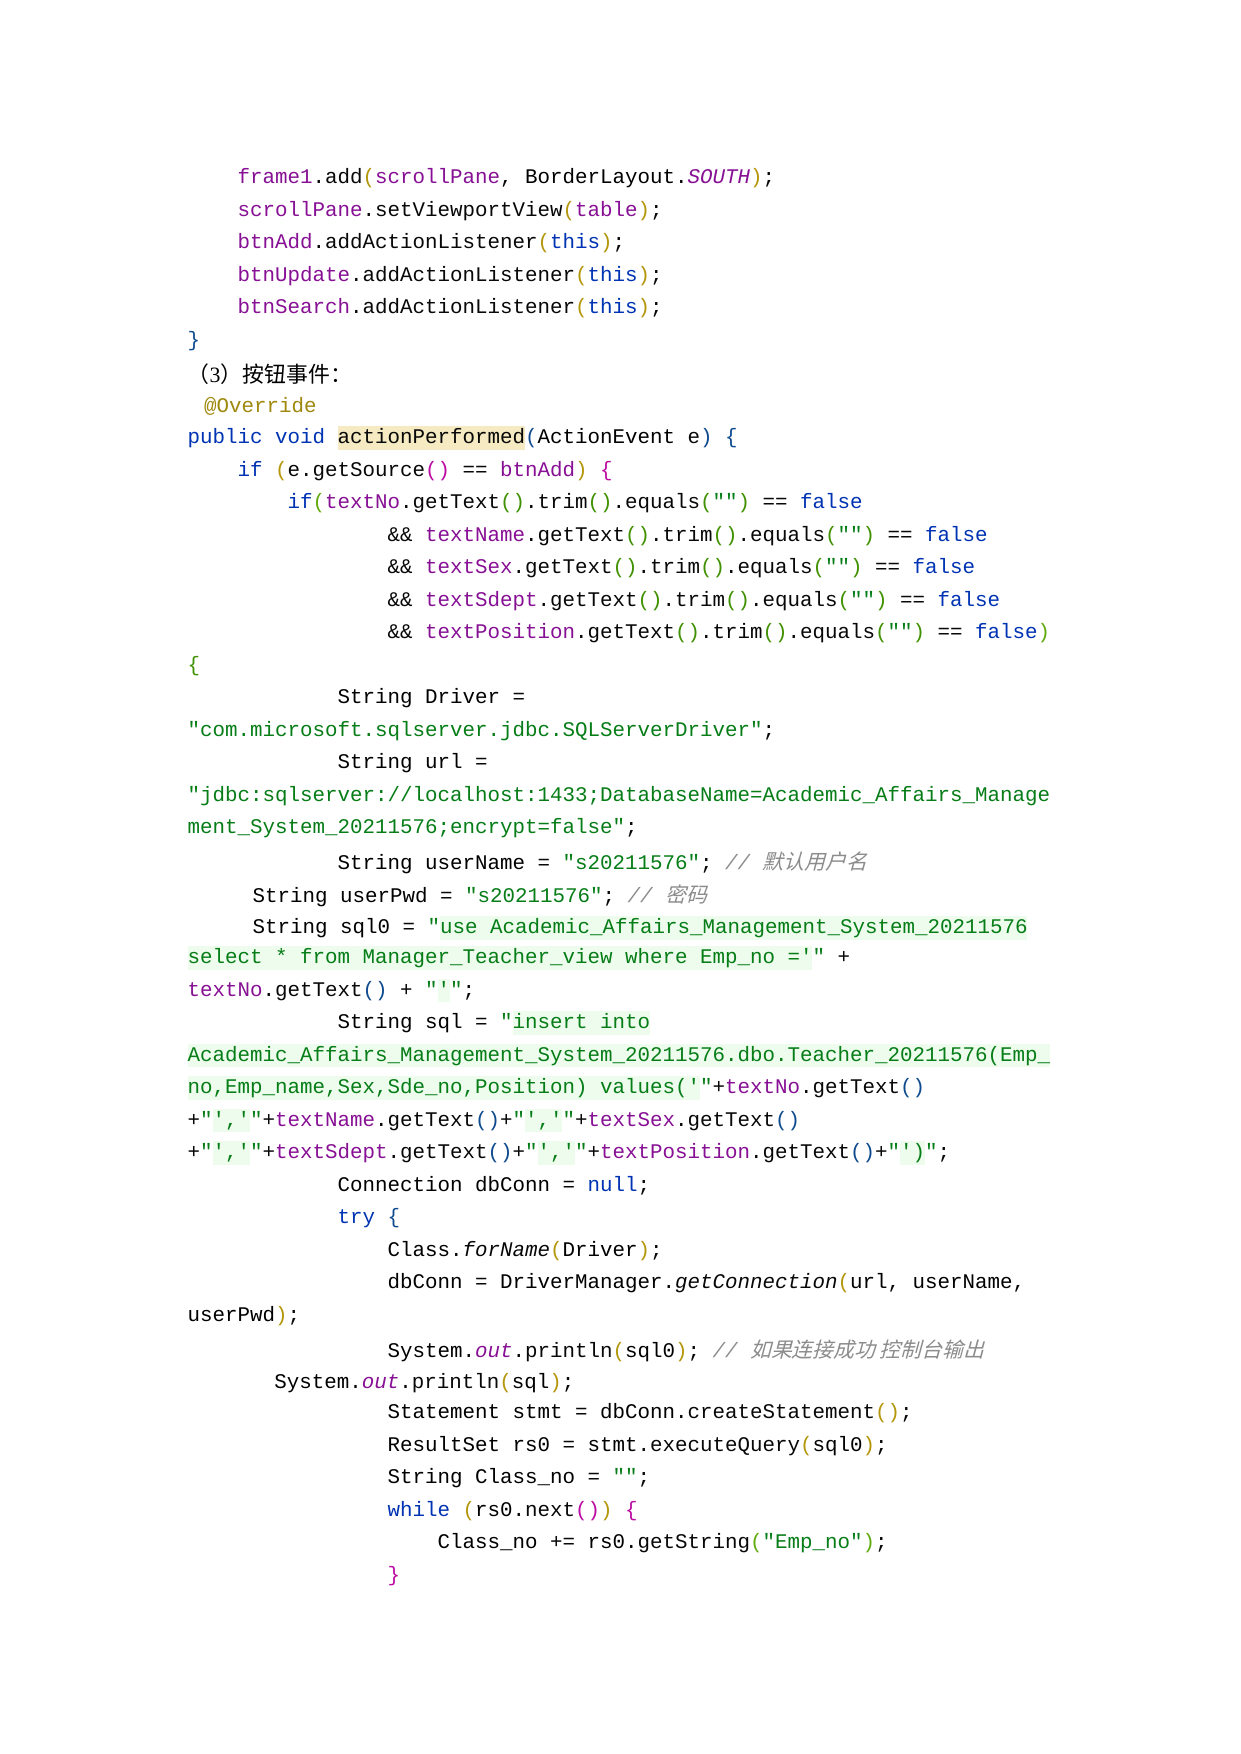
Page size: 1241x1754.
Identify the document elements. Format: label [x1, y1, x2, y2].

text [187, 357, 1053, 1592]
text [187, 162, 1053, 357]
